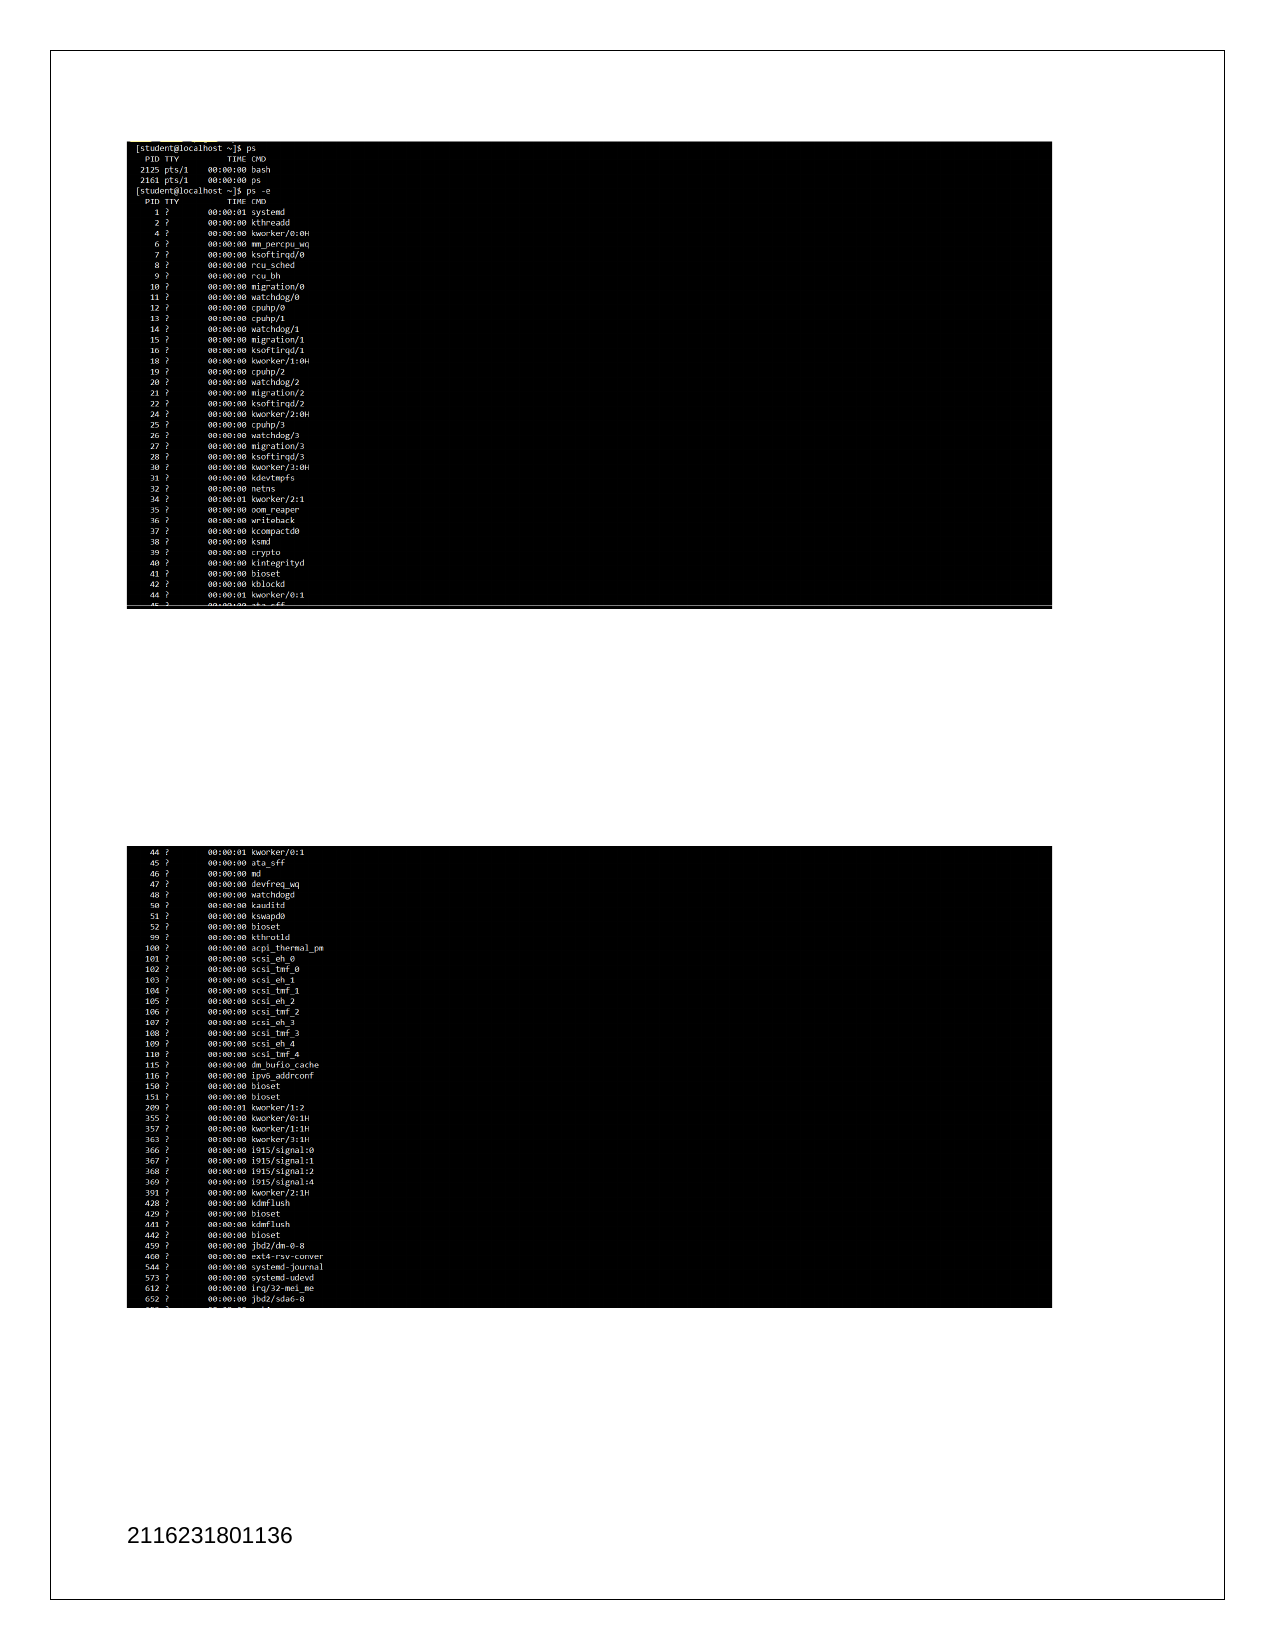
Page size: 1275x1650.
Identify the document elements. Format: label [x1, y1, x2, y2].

picture [126, 141, 1053, 609]
picture [126, 846, 1053, 1308]
